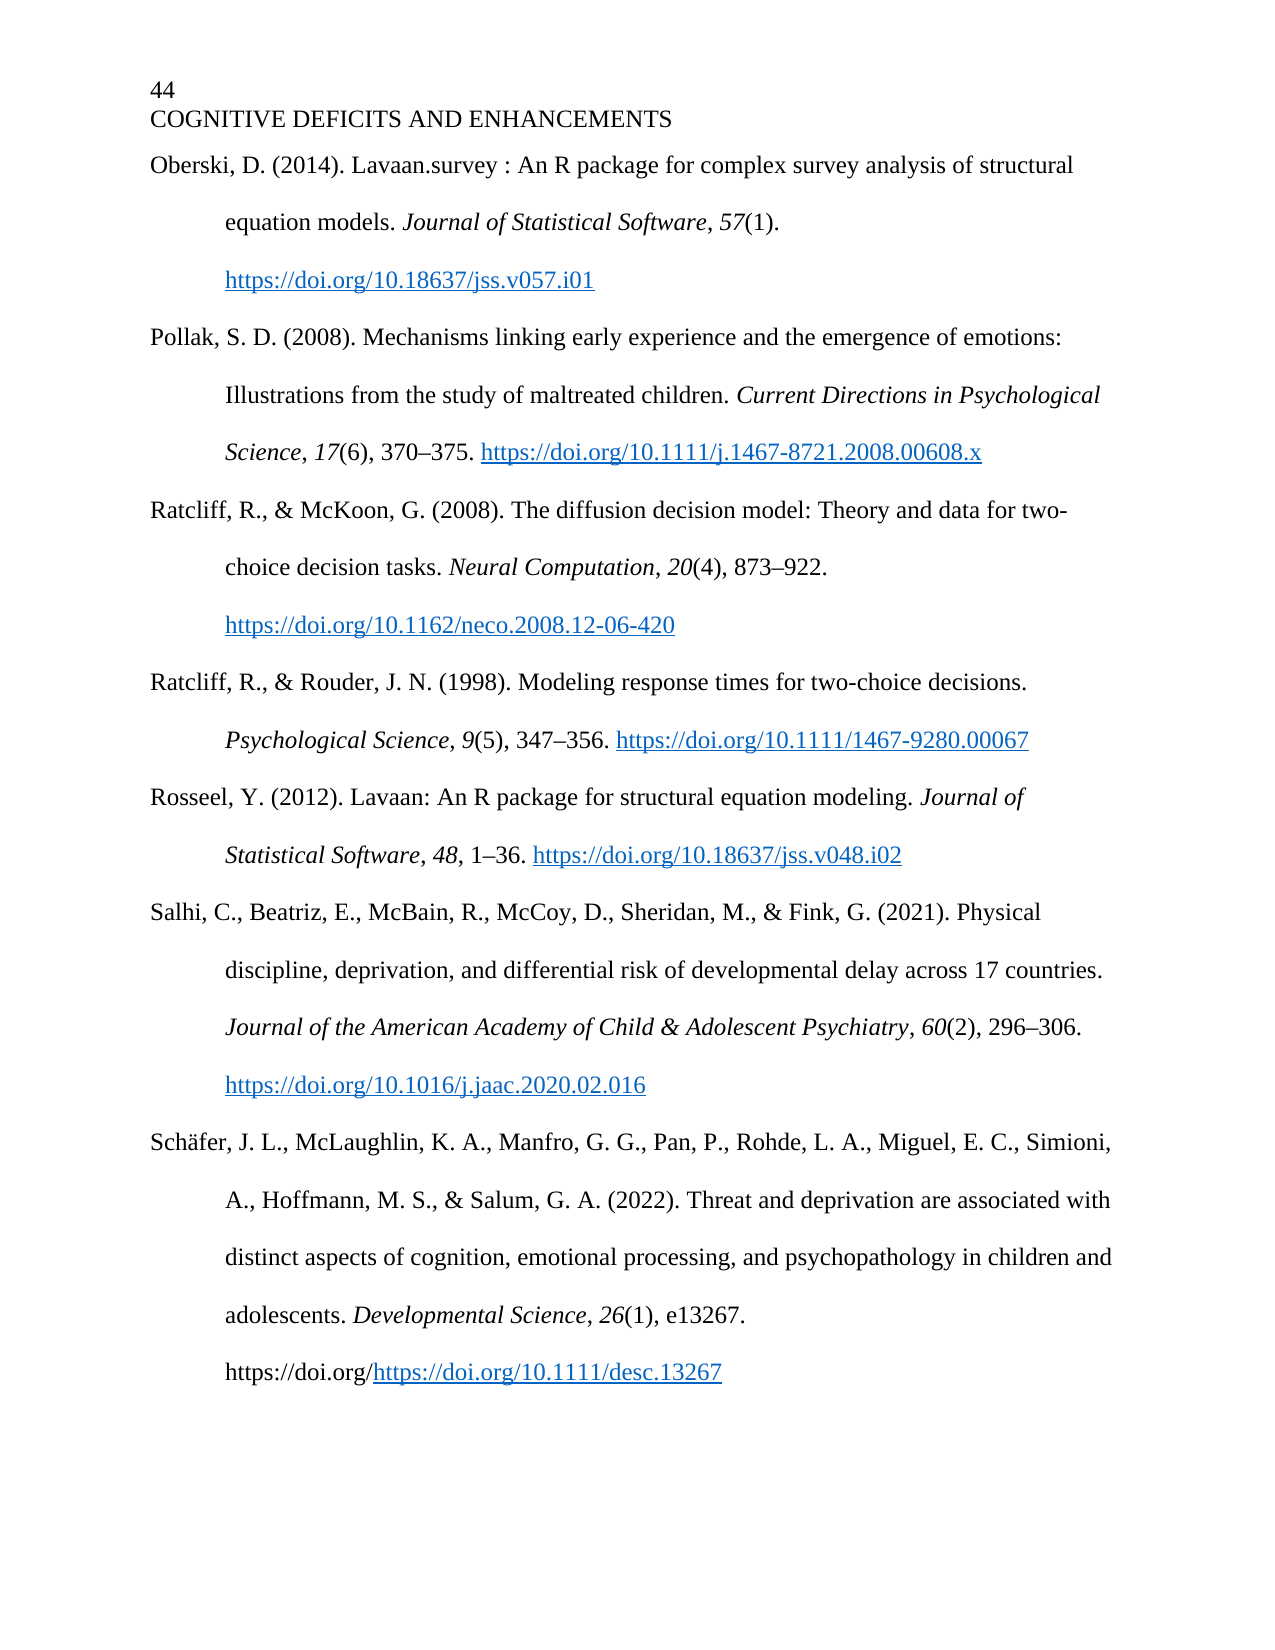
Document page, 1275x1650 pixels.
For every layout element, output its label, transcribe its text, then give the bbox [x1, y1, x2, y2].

text Rosseel, Y. (2012). Lavaan: An R package for structural equation modeling. Journal of Statistical Software, 48, 1–36. https://doi.org/10.18637/jss.v048.i02 [150, 782, 1125, 869]
text Salhi, C., Beatriz, E., McBain, R., McCoy, D., Sheridan, M., & Fink, G. (2021). Physical discipline, deprivation, and differential risk of developmental delay across 17 countries. Journal of the American Academy of Child & Adolescent Psychiatry, 60(2), 296–306. https://doi.org/10.1016/j.jaac.2020.02.016 [150, 897, 1125, 1099]
text Pollak, S. D. (2008). Mechanisms linking early experience and the emergence of emotions: Illustrations from the study of maltreated children. Current Directions in Psychological Science, 17(6), 370–375. https://doi.org/10.1111/j.1467-8721.2008.00608.x [150, 322, 1125, 466]
text Oberski, D. (2014). Lavaan.survey : An R package for complex survey analysis of structural equation models. Journal of Statistical Software, 57(1). https://doi.org/10.18637/jss.v057.i01 [150, 150, 1125, 294]
text Ratcliff, R., & Rouder, J. N. (1998). Modeling response times for two-choice decisions. Psychological Science, 9(5), 347–356. https://doi.org/10.1111/1467-9280.00067 [150, 667, 1125, 754]
text Schäfer, J. L., McLaughlin, K. A., Manfro, G. G., Pan, P., Rohde, L. A., Miguel, E. C., Simioni, A., Hoffmann, M. S., & Salum, G. A. (2022). Threat and deprivation are associated with distinct aspects of cognition, emotional processing, and psychopathology in children and adolescents. Developmental Science, 26(1), e13267. https://doi.org/https://doi.org/10.1111/desc.13267 [150, 1127, 1125, 1386]
text Ratcliff, R., & McKoon, G. (2008). The diffusion decision model: Theory and data for two-choice decision tasks. Neural Computation, 20(4), 873–922. https://doi.org/10.1162/neco.2008.12-06-420 [150, 495, 1125, 639]
